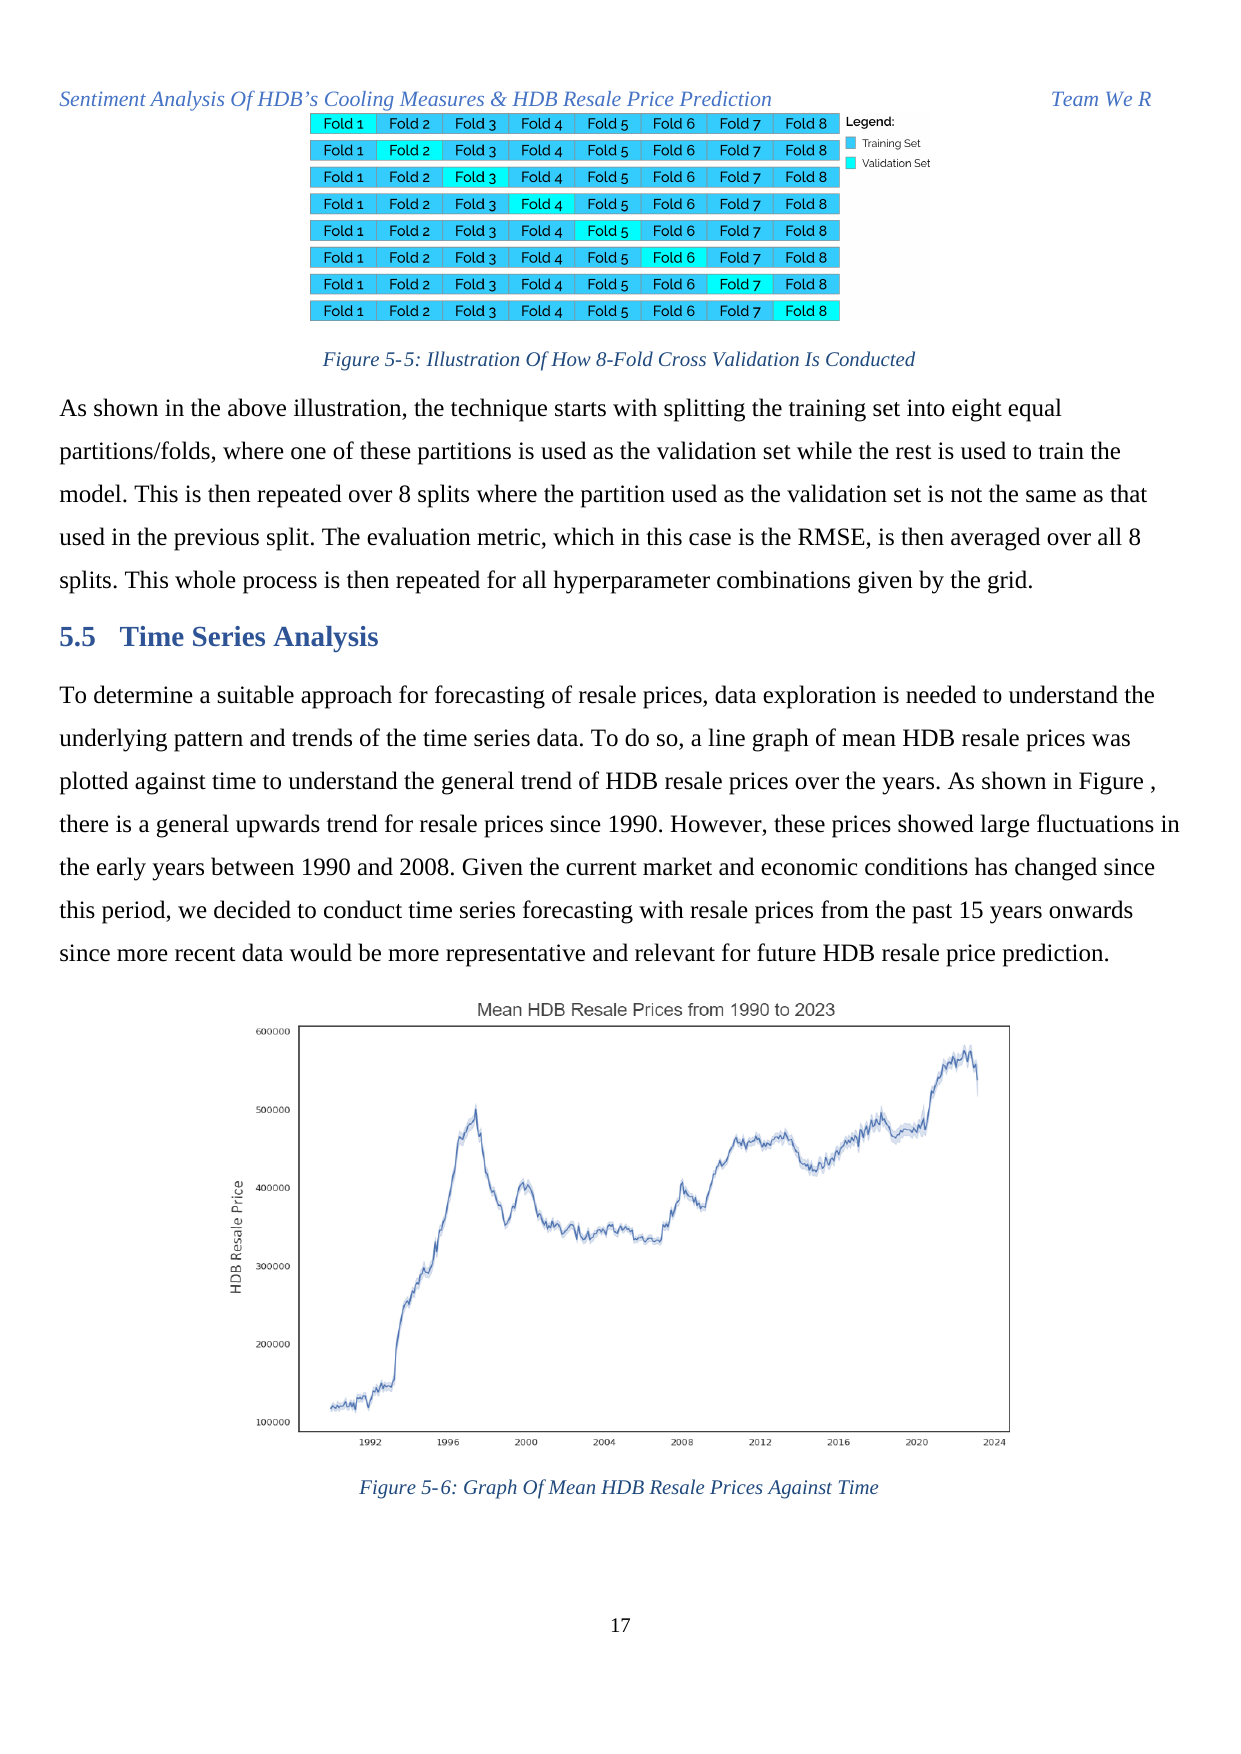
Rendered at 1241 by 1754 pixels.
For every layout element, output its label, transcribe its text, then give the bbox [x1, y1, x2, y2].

text To determine a suitable approach for forecasting of resale prices, data exploration is needed to understand the underlying pattern and trends of the time series data. To do so, a line graph of mean HDB resale prices was plotted against time to understand the general trend of HDB resale prices over the years. As shown in Figure , there is a general upwards trend for resale prices since 1990. However, these prices showed large fluctuations in the early years between 1990 and 2008. Given the current market and economic conditions has changed since this period, we decided to conduct time series forecasting with resale prices from the past 15 years onwards since more recent data would be more representative and relevant for future HDB resale price prediction. [59, 680, 1181, 967]
text As shown in the above illustration, the technique starts with splitting the training set into eight equal partitions/folds, where one of these partitions is used as the validation set while the rest is used to train the model. This is then repeated over 8 splits where the partition used as the validation set is not the same as that used in the previous split. The evaluation metric, which in this case is the RMSE, is then averaged over all 8 splits. This whole process is then repeated for all hyperparameter combinations given by the grid. [59, 393, 1181, 594]
subtitle Time Series Analysis [59, 619, 1181, 652]
picture [310, 113, 931, 321]
picture [221, 992, 1019, 1450]
